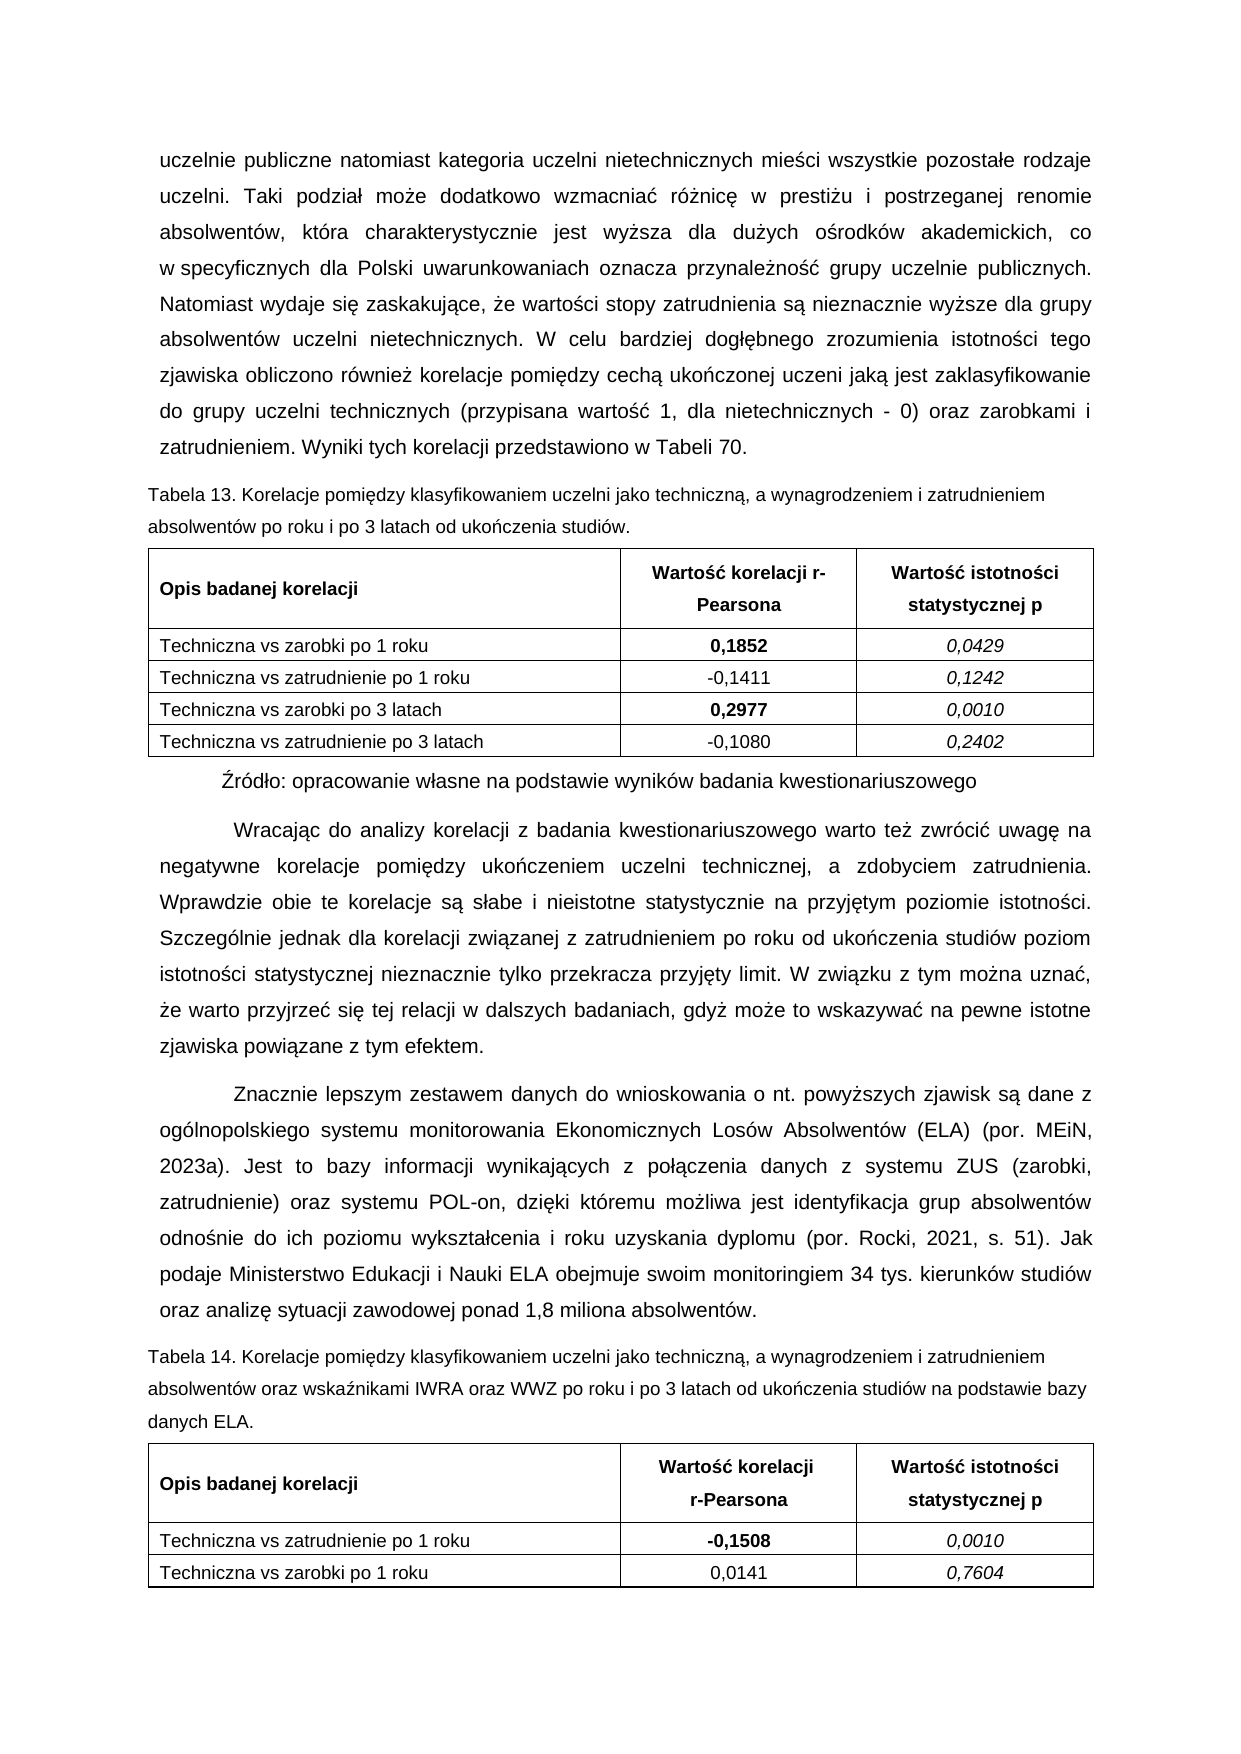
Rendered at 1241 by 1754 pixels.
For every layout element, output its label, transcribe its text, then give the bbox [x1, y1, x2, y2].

table_header Wartość korelacji r-Pearsona [621, 549, 856, 627]
table_cell Techniczna vs zatrudnienie po 3 latach [149, 725, 620, 756]
table_header Opis badanej korelacji [149, 1444, 620, 1522]
table_cell 0,0141 [621, 1555, 856, 1586]
table_cell 0,0429 [857, 629, 1093, 659]
table_header Wartość istotności statystycznej p [857, 549, 1093, 627]
table_cell 0,1852 [621, 629, 856, 659]
table_cell 0,0010 [857, 693, 1093, 724]
table_cell 0,2402 [857, 725, 1093, 756]
table_header Wartość korelacji r-Pearsona [621, 1444, 856, 1522]
table_cell Techniczna vs zatrudnienie po 1 roku [149, 661, 620, 692]
table_cell 0,1242 [857, 661, 1093, 692]
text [159, 148, 1093, 459]
table_cell -0,1080 [621, 725, 856, 756]
table_cell Techniczna vs zarobki po 1 roku [149, 1555, 620, 1586]
table_cell 0,0010 [857, 1523, 1093, 1554]
table_cell Techniczna vs zarobki po 3 latach [149, 693, 620, 724]
table_header Opis badanej korelacji [149, 549, 620, 627]
table_cell -0,1508 [621, 1523, 856, 1554]
table_cell Techniczna vs zatrudnienie po 1 roku [149, 1523, 620, 1554]
table_header Wartość istotności statystycznej p [857, 1444, 1093, 1522]
text Znacznie lepszym zestawem danych do wnioskowania o nt. powyższych zjawisk są dane z ogólnopolskiego systemu monitorowania Ekonomicznych Losów Absolwentów (ELA) (por. MEiN, 2023a). Jest to bazy informacji wynikających z połączenia danych z systemu ZUS (zarobki, zatrudnienie) oraz systemu POL-on, dzięki któremu możliwa jest identyfikacja grup absolwentów odnośnie do ich poziomu wykształcenia i roku uzyskania dyplomu (por. Rocki, 2021, s. 51). Jak podaje Ministerstwo Edukacji i Nauki ELA obejmuje swoim monitoringiem 34 tys. kierunków studiów oraz analizę sytuacji zawodowej ponad 1,8 miliona absolwentów. [159, 1082, 1093, 1321]
table_cell 0,7604 [857, 1555, 1093, 1586]
text Wracając do analizy korelacji z badania kwestionariuszowego warto też zwrócić uwagę na negatywne korelacje pomiędzy ukończeniem uczelni technicznej, a zdobyciem zatrudnienia. Wprawdzie obie te korelacje są słabe i nieistotne statystycznie na przyjętym poziomie istotności. Szczególnie jednak dla korelacji związanej z zatrudnieniem po roku od ukończenia studiów poziom istotności statystycznej nieznacznie tylko przekracza przyjęty limit. W związku z tym można uznać, że warto przyjrzeć się tej relacji w dalszych badaniach, gdyż może to wskazywać na pewne istotne zjawiska powiązane z tym efektem. [159, 818, 1093, 1057]
table_cell 0,2977 [621, 693, 856, 724]
text Źródło: opracowanie własne na podstawie wyników badania kwestionariuszowego [148, 769, 1093, 793]
table_cell -0,1411 [621, 661, 856, 692]
table_cell Techniczna vs zarobki po 1 roku [149, 629, 620, 659]
